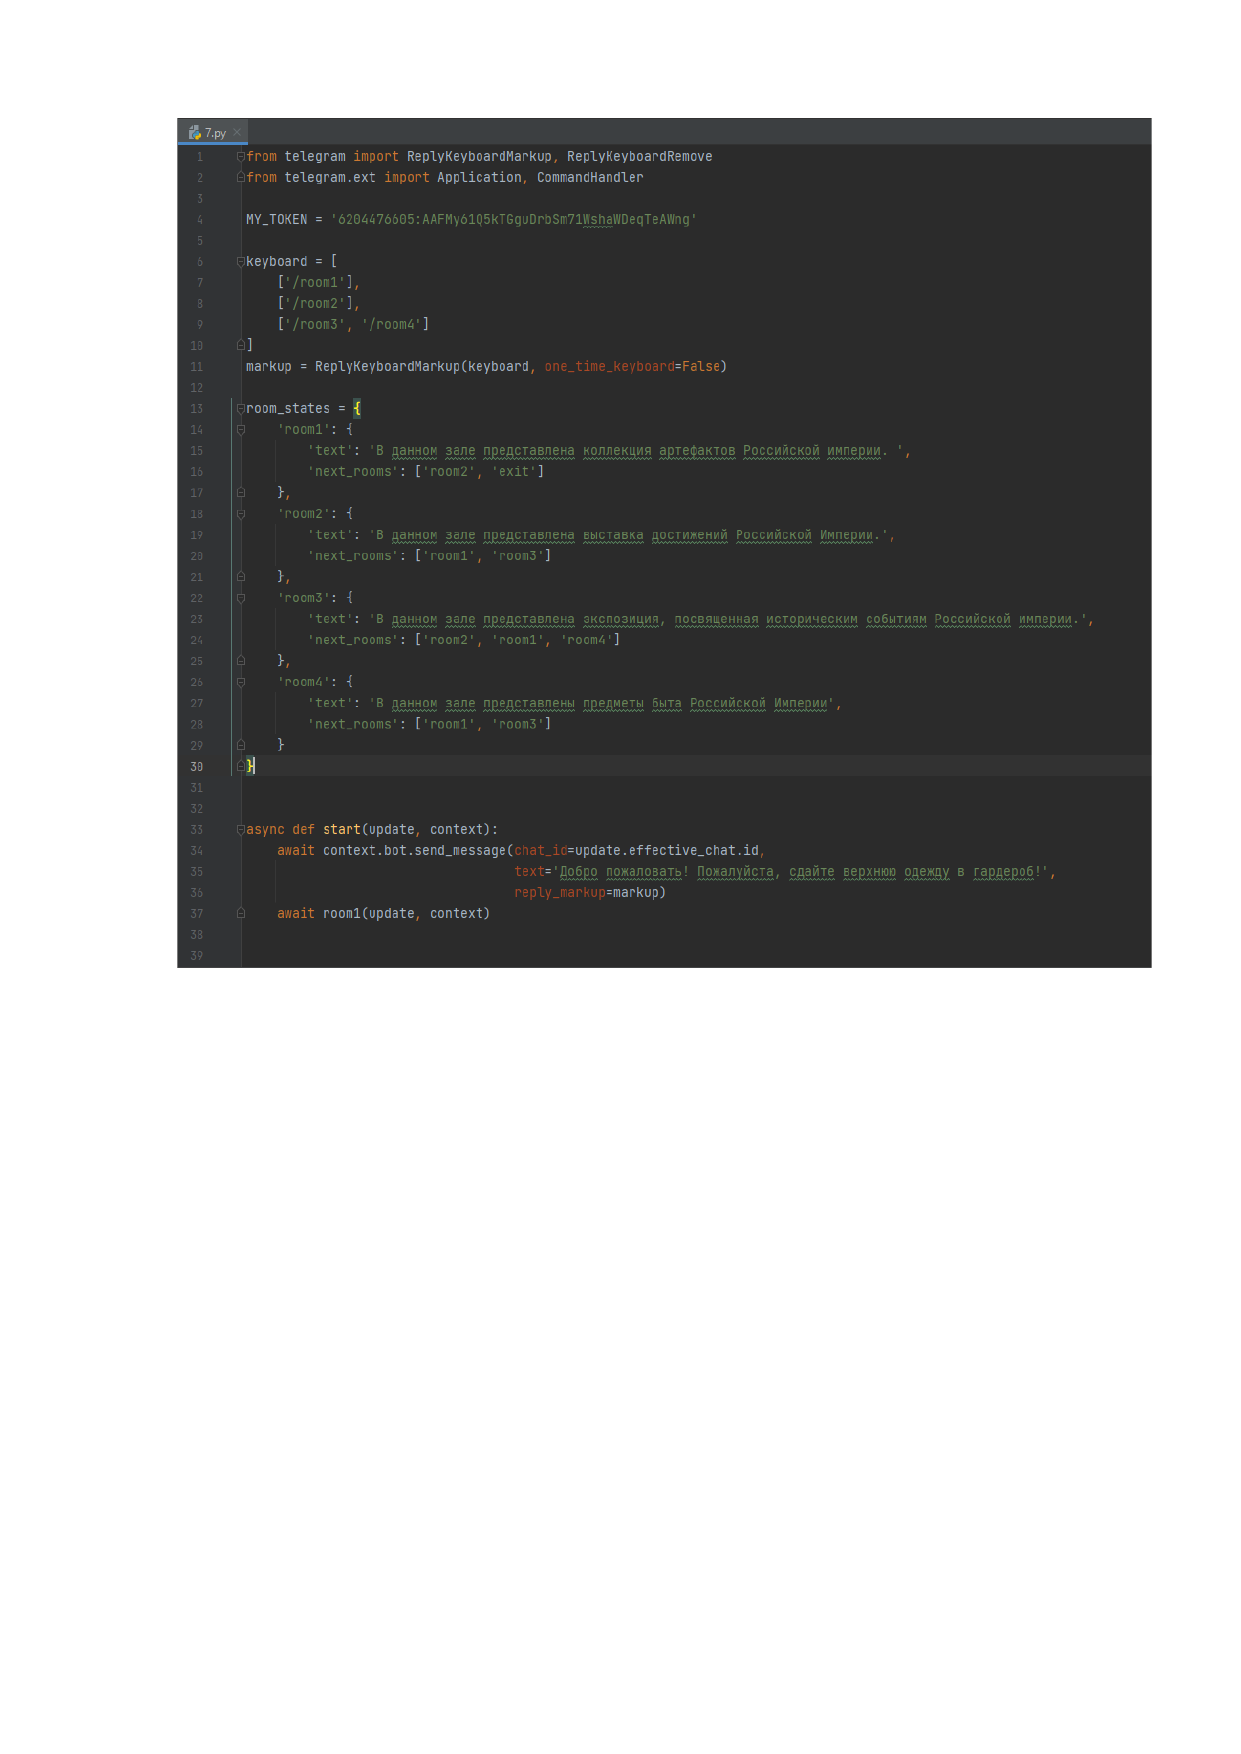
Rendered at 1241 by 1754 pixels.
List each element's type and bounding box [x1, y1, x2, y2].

picture [177, 118, 1152, 968]
